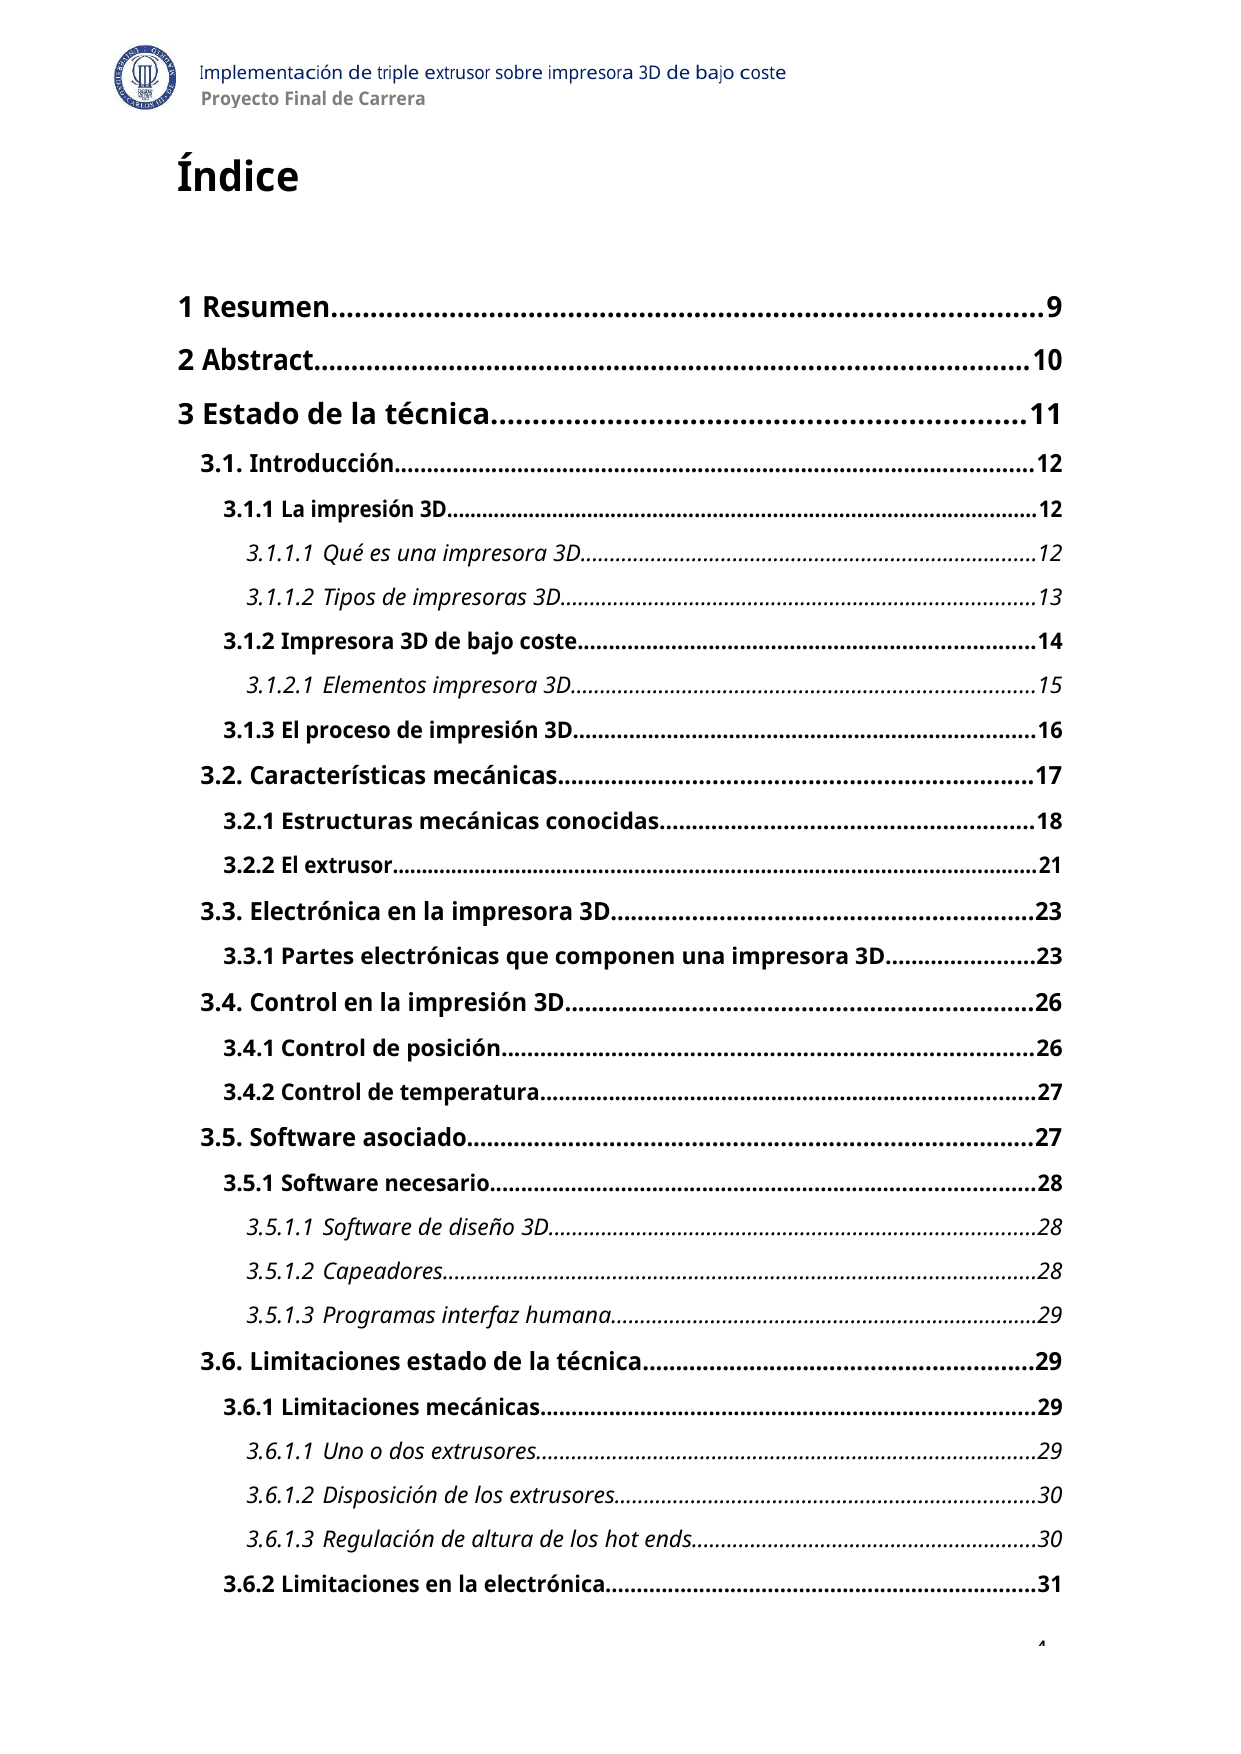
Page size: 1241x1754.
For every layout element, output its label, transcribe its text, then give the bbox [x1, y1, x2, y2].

picture [113, 43, 177, 110]
subtitle Índice [177, 147, 1148, 204]
